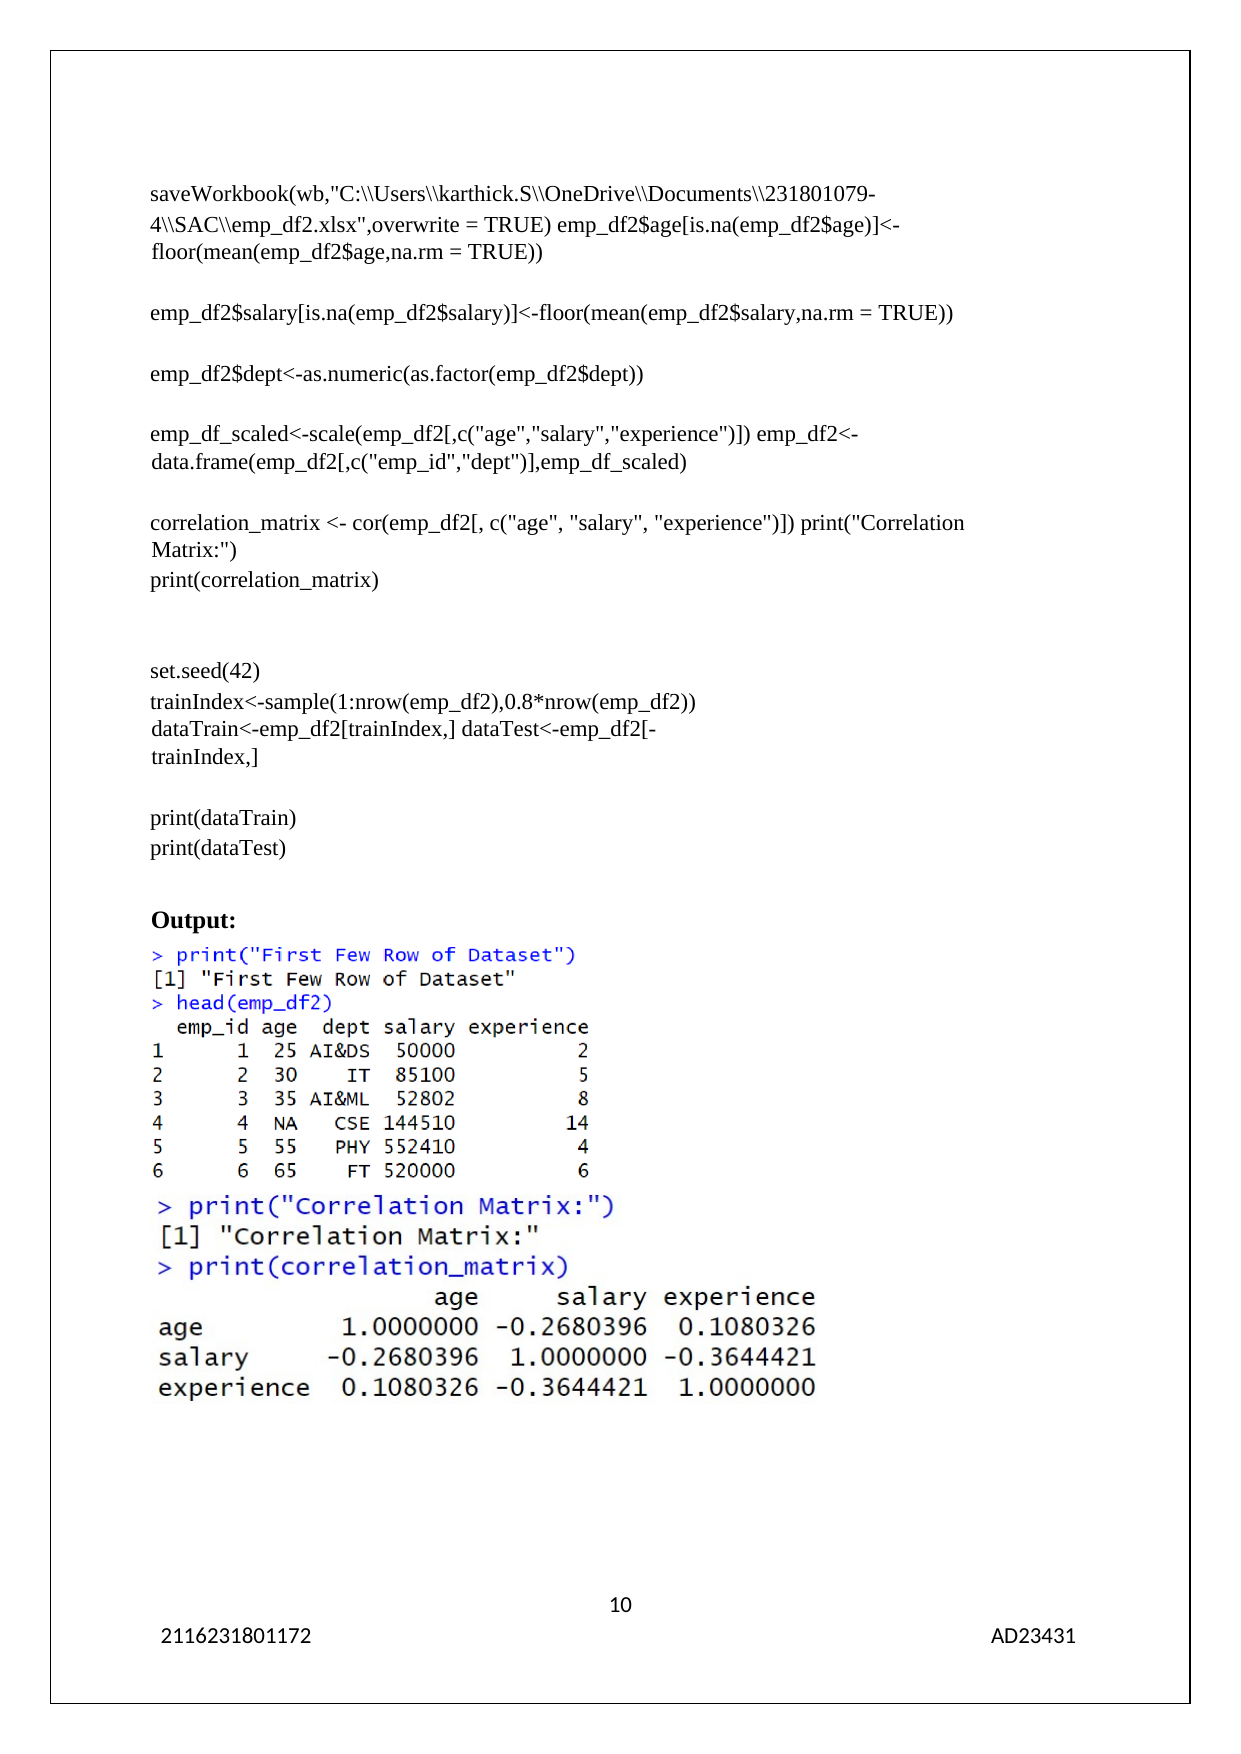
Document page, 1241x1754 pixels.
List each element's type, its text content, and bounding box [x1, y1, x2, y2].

text emp_df_scaled<-scale(emp_df2[,c("age","salary","experience")]) emp_df2<-data.frame(emp_df2[,c("emp_id","dept")],emp_df_scaled) [150, 421, 1092, 474]
text saveWorkbook(wb,"C:\\Users\\karthick.S\\OneDrive\\Documents\\231801079- [150, 181, 1092, 207]
text 4\\SAC\\emp_df2.xlsx",overwrite = TRUE) emp_df2$age[is.na(emp_df2$age)]<-floor(mean(emp_df2$age,na.rm = TRUE)) [150, 211, 1092, 265]
text set.seed(42) [150, 657, 1092, 684]
text emp_df2$dept<-as.numeric(as.factor(emp_df2$dept)) [150, 360, 1092, 386]
text correlation_matrix <- cor(emp_df2[, c("age", "salary", "experience")]) print("Correlation Matrix:") [150, 509, 966, 563]
picture [150, 946, 618, 1180]
text print(dataTest) [150, 834, 1092, 860]
text print(dataTrain) [150, 804, 1092, 830]
text print(correlation_matrix) [150, 566, 1092, 593]
picture [150, 1194, 824, 1404]
text emp_df2$salary[is.na(emp_df2$salary)]<-floor(mean(emp_df2$salary,na.rm = TRUE)) [150, 299, 1092, 325]
text trainIndex<-sample(1:nrow(emp_df2),0.8*nrow(emp_df2)) dataTrain<-emp_df2[trainIndex,] dataTest<-emp_df2[-trainIndex,] [150, 688, 763, 769]
